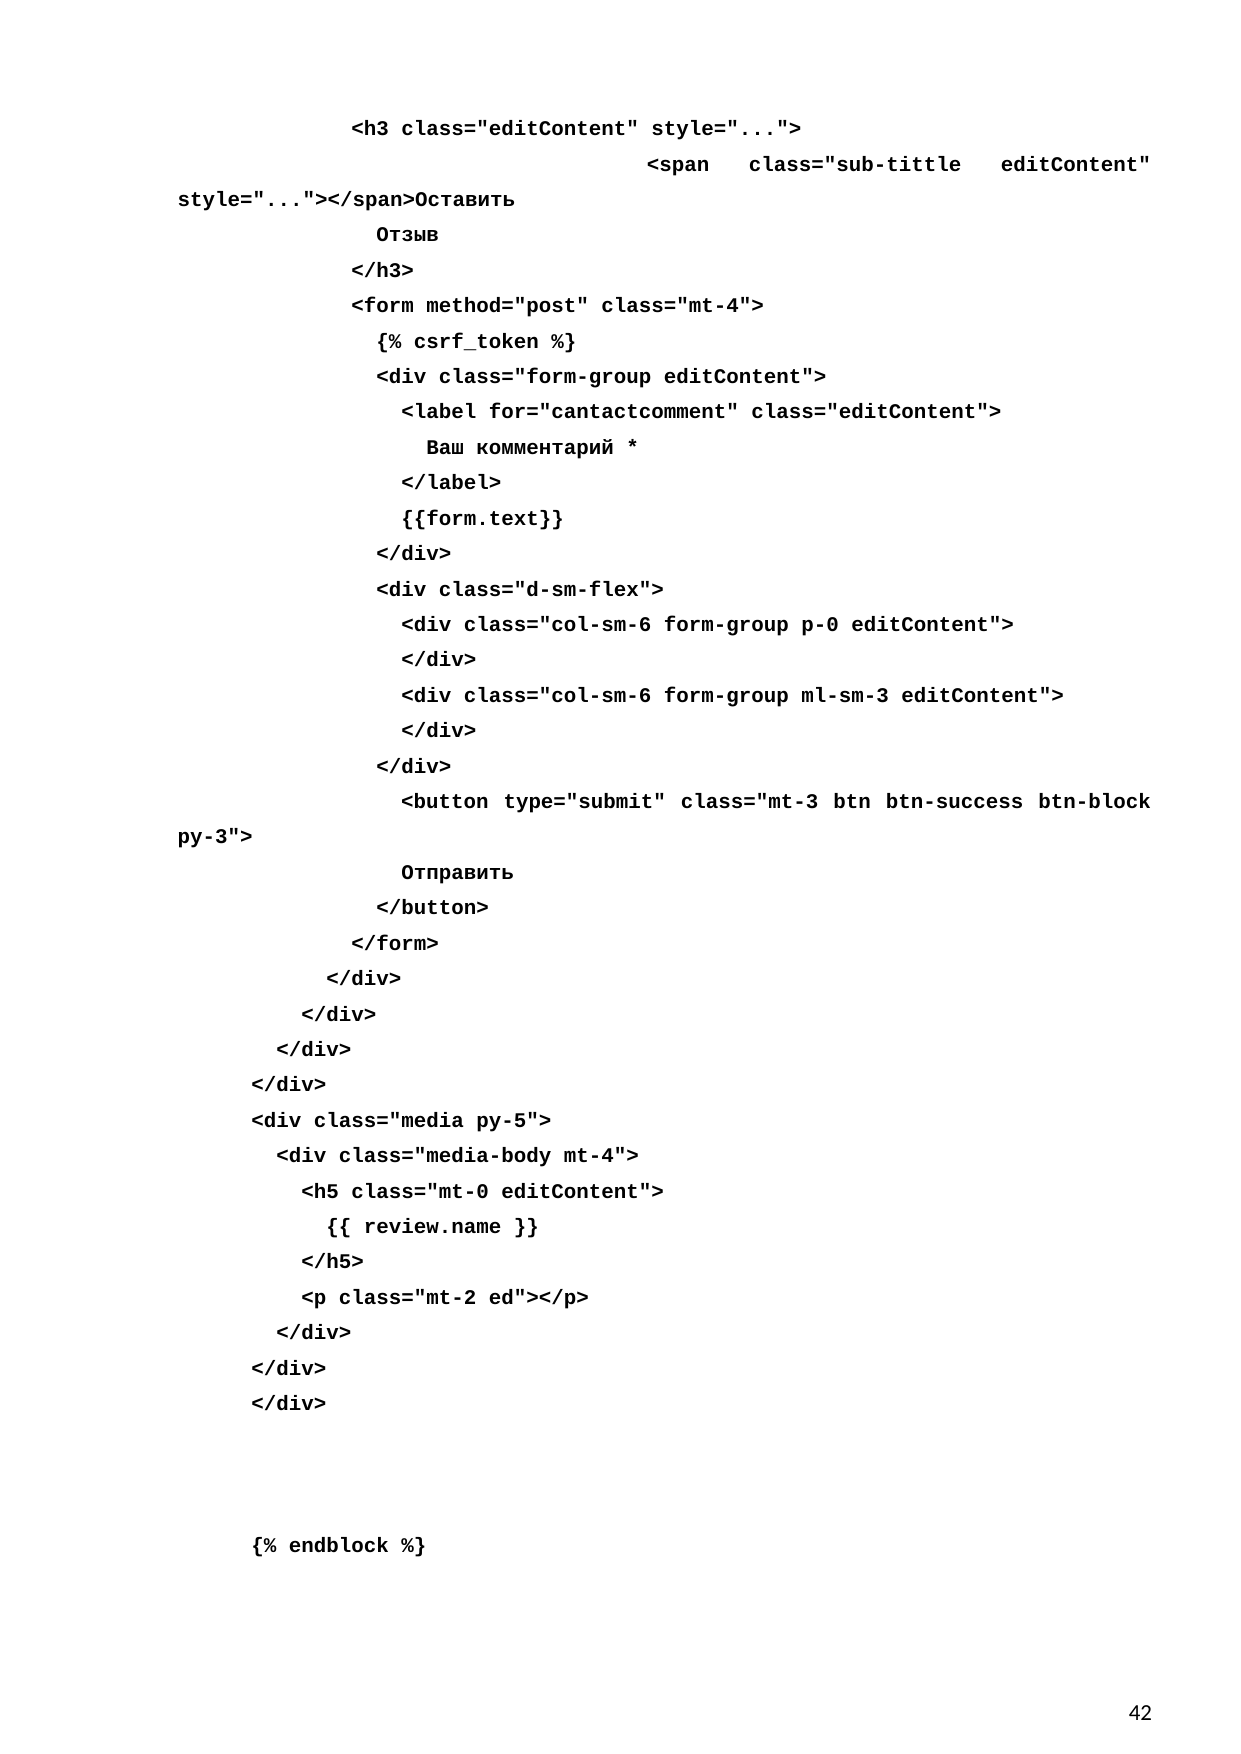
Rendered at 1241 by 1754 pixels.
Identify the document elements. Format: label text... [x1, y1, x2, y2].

text </div> [177, 1074, 1152, 1098]
text </h5> [177, 1251, 1152, 1275]
text <form method="post" class="mt-4"> [177, 295, 1152, 319]
text <div class="d-sm-flex"> [177, 578, 1152, 602]
text {{form.text}} [177, 508, 1152, 531]
text {% csrf_token %} [177, 331, 1152, 354]
text <div class="form-group editContent"> [177, 366, 1152, 390]
text </div> [177, 1358, 1152, 1381]
text <div class="col-sm-6 form-group ml-sm-3 editContent"> [177, 685, 1152, 708]
text <div class="media py-5"> [177, 1110, 1152, 1133]
text </div> [177, 756, 1152, 779]
text </div> [177, 968, 1152, 992]
text </div> [177, 1393, 1152, 1417]
text </div> [177, 1039, 1152, 1063]
text </div> [177, 1322, 1152, 1346]
text <h3 class="editContent" style="..."> [177, 118, 1152, 142]
text Отзыв [177, 224, 1152, 248]
text </h3> [177, 260, 1152, 283]
text <button type="submit" class="mt-3 btn btn-success btn-block py-3"> [177, 791, 1152, 850]
text </div> [177, 543, 1152, 567]
text </div> [177, 1003, 1152, 1027]
text <label for="cantactcomment" class="editContent"> [177, 401, 1152, 425]
text {{ review.name }} [177, 1216, 1152, 1240]
text <h5 class="mt-0 editContent"> [177, 1181, 1152, 1204]
text <div class="col-sm-6 form-group p-0 editContent"> [177, 614, 1152, 638]
text </div> [177, 720, 1152, 744]
text </div> [177, 649, 1152, 673]
text <p class="mt-2 ed"></p> [177, 1287, 1152, 1311]
text </label> [177, 472, 1152, 496]
text </form> [177, 933, 1152, 956]
text <span class="sub-tittle editContent" style="..."></span>Оставить [177, 153, 1152, 213]
text <div class="media-body mt-4"> [177, 1145, 1152, 1169]
text Ваш комментарий * [177, 437, 1152, 461]
text </button> [177, 897, 1152, 921]
text {% endblock %} [177, 1535, 1152, 1558]
text Отправить [177, 862, 1152, 886]
